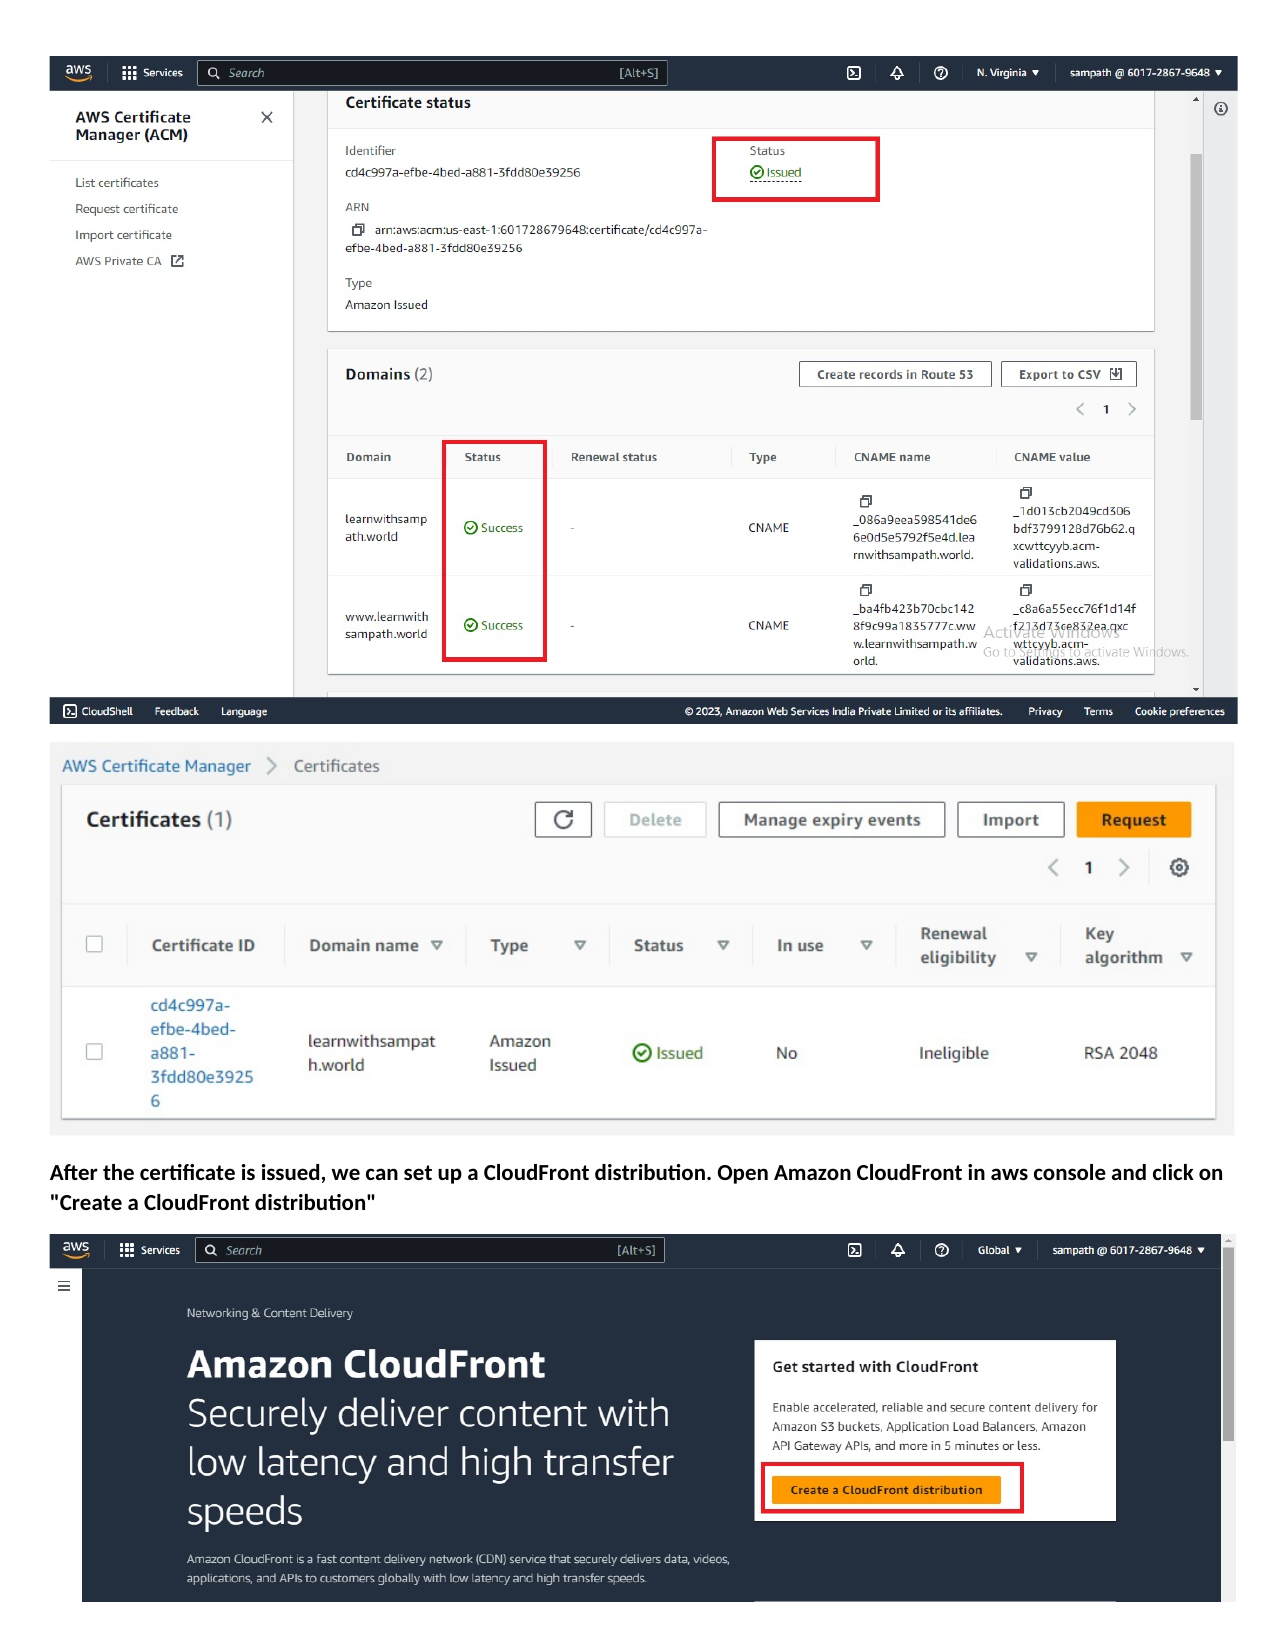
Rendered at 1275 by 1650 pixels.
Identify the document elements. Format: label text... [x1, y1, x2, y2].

text After the certificate is issued, we can set up a CloudFront distribution. Open Amazon CloudFront in aws console and click on "Create a CloudFront distribution" [49, 1158, 1237, 1216]
picture [49, 1234, 1238, 1602]
picture [49, 742, 1238, 1139]
picture [49, 56, 1238, 724]
